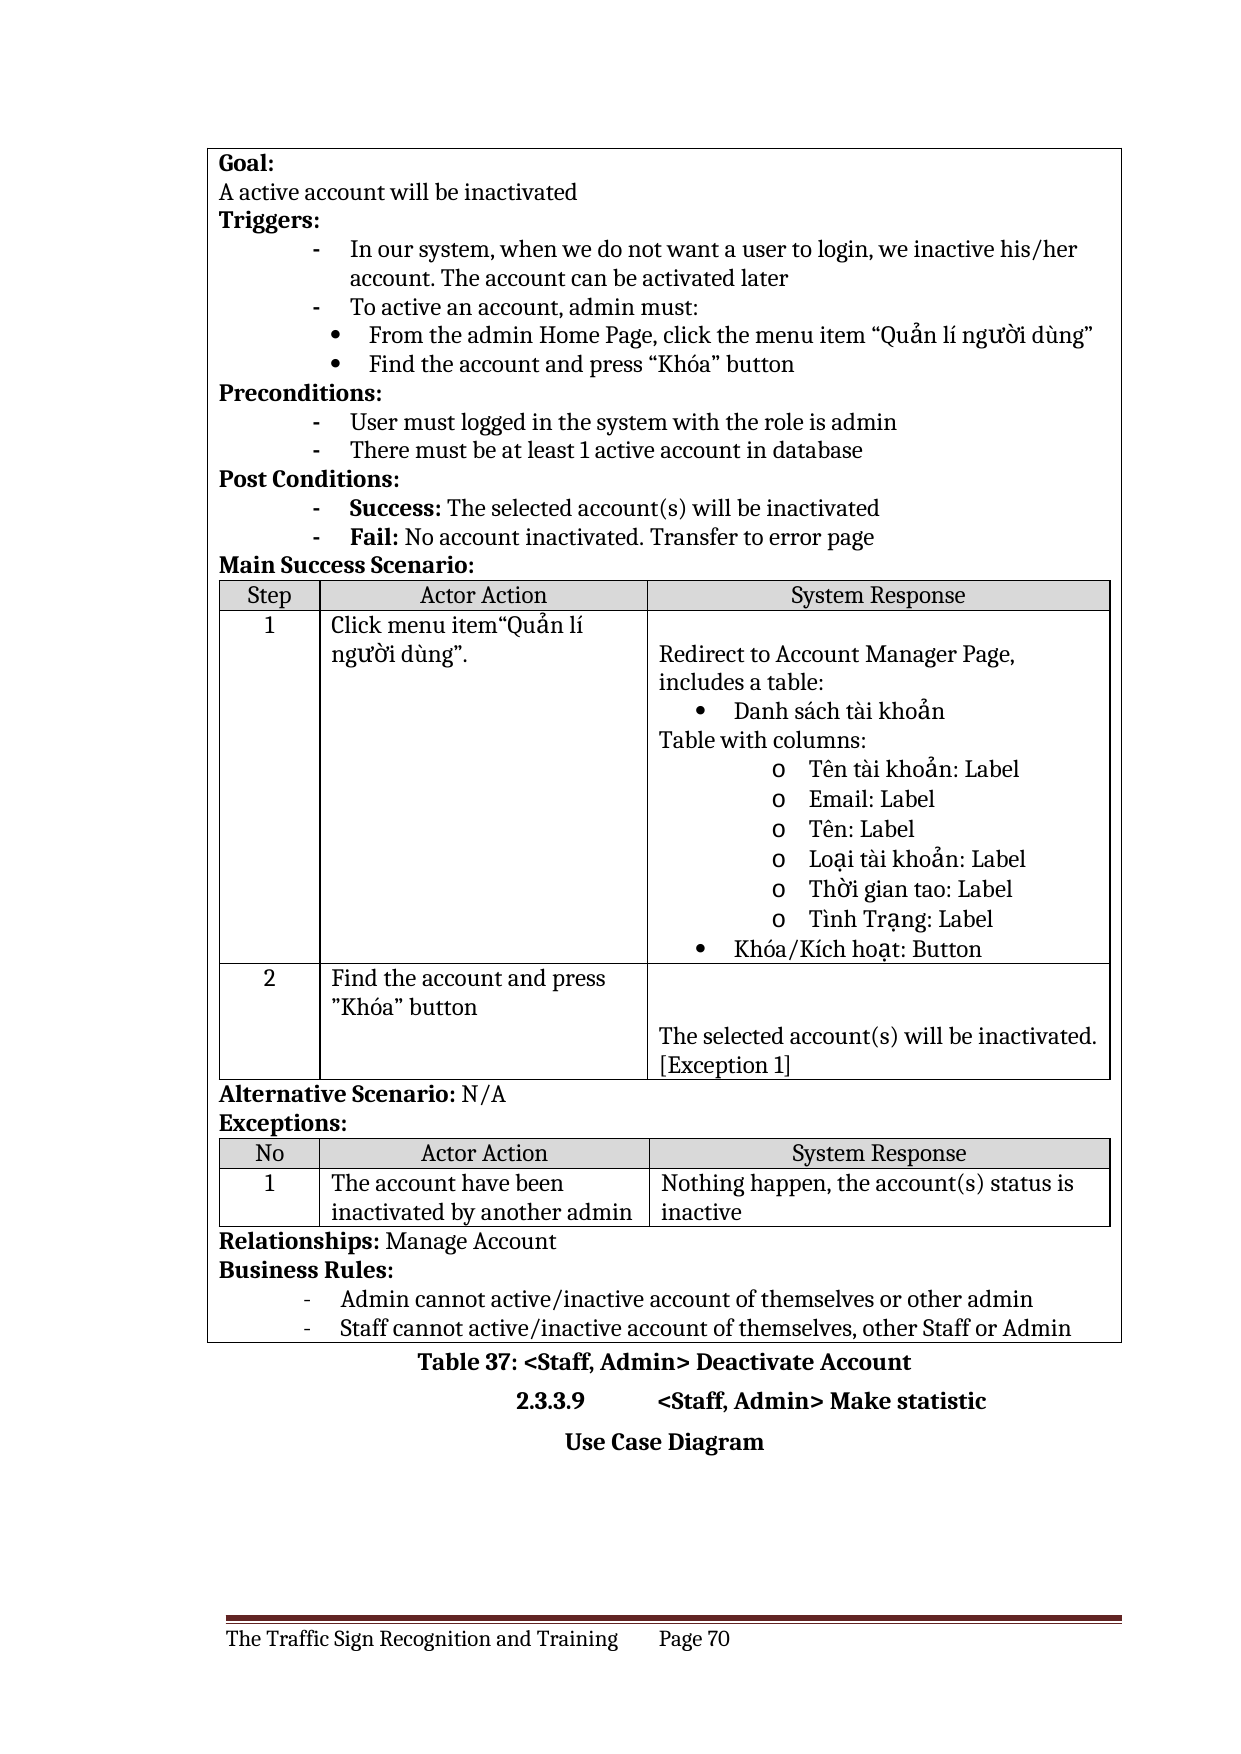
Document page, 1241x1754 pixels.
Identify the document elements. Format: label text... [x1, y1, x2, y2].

subtitle Use Case Diagram [207, 1428, 1122, 1457]
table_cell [208, 149, 1121, 1342]
subtitle <Staff, Admin> Make statistic [516, 1387, 1122, 1415]
text Table 37: <Staff, Admin> Deactivate Account [207, 1347, 1122, 1376]
